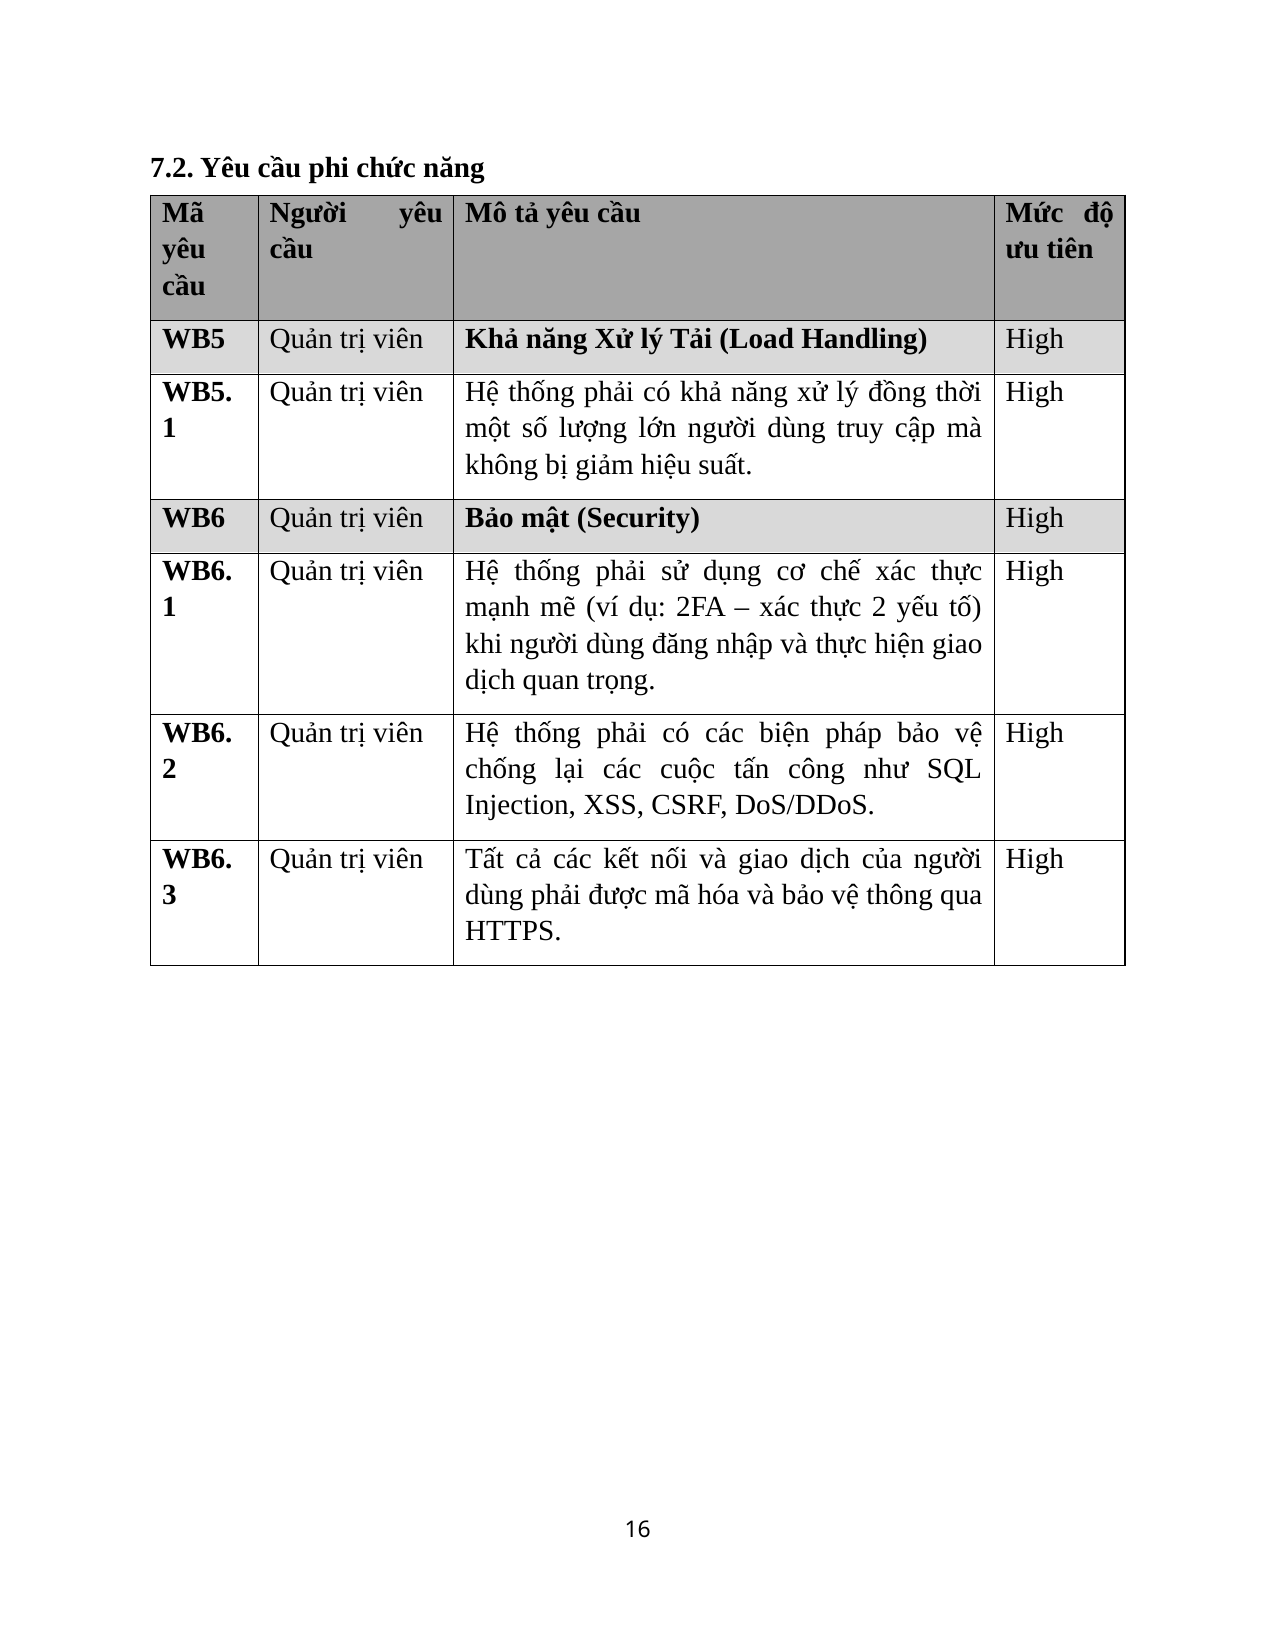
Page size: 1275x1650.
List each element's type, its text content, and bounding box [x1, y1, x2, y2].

table_header Mô tả yêu cầu [454, 196, 994, 320]
table_cell Quản trị viên [259, 321, 453, 373]
table_cell Quản trị viên [259, 715, 453, 840]
table_cell Tất cả các kết nối và giao dịch của người dùng phải được mã hóa và bảo vệ thông qua HTTPS. [454, 841, 994, 965]
table_cell WB6 [151, 500, 258, 552]
table_cell Bảo mật (Security) [454, 500, 994, 552]
table_cell High [995, 500, 1124, 552]
table_cell WB6.3 [151, 841, 258, 965]
table_cell WB5.1 [151, 375, 258, 499]
table_cell Quản trị viên [259, 375, 453, 499]
table_cell WB6.1 [151, 554, 258, 714]
table_cell Quản trị viên [259, 500, 453, 552]
table_cell Hệ thống phải có các biện pháp bảo vệ chống lại các cuộc tấn công như SQL Injection, XSS, CSRF, DoS/DDoS. [454, 715, 994, 840]
table_cell Hệ thống phải có khả năng xử lý đồng thời một số lượng lớn người dùng truy cập mà không bị giảm hiệu suất. [454, 375, 994, 499]
table_cell High [995, 841, 1124, 965]
table_cell Khả năng Xử lý Tải (Load Handling) [454, 321, 994, 373]
table_cell High [995, 715, 1124, 840]
table_cell WB5 [151, 321, 258, 373]
table_header Mức độ ưu tiên [995, 196, 1124, 320]
table_cell High [995, 321, 1124, 373]
table_cell Quản trị viên [259, 554, 453, 714]
table_header Mã yêu cầu [151, 196, 258, 320]
table_cell High [995, 554, 1124, 714]
table_cell High [995, 375, 1124, 499]
table_cell Hệ thống phải sử dụng cơ chế xác thực mạnh mẽ (ví dụ: 2FA – xác thực 2 yếu tố) khi người dùng đăng nhập và thực hiện giao dịch quan trọng. [454, 554, 994, 714]
table_cell Quản trị viên [259, 841, 453, 965]
table_header Người yêu cầu [259, 196, 453, 320]
subtitle 7.2. Yêu cầu phi chức năng [150, 150, 1125, 183]
table_cell WB6.2 [151, 715, 258, 840]
